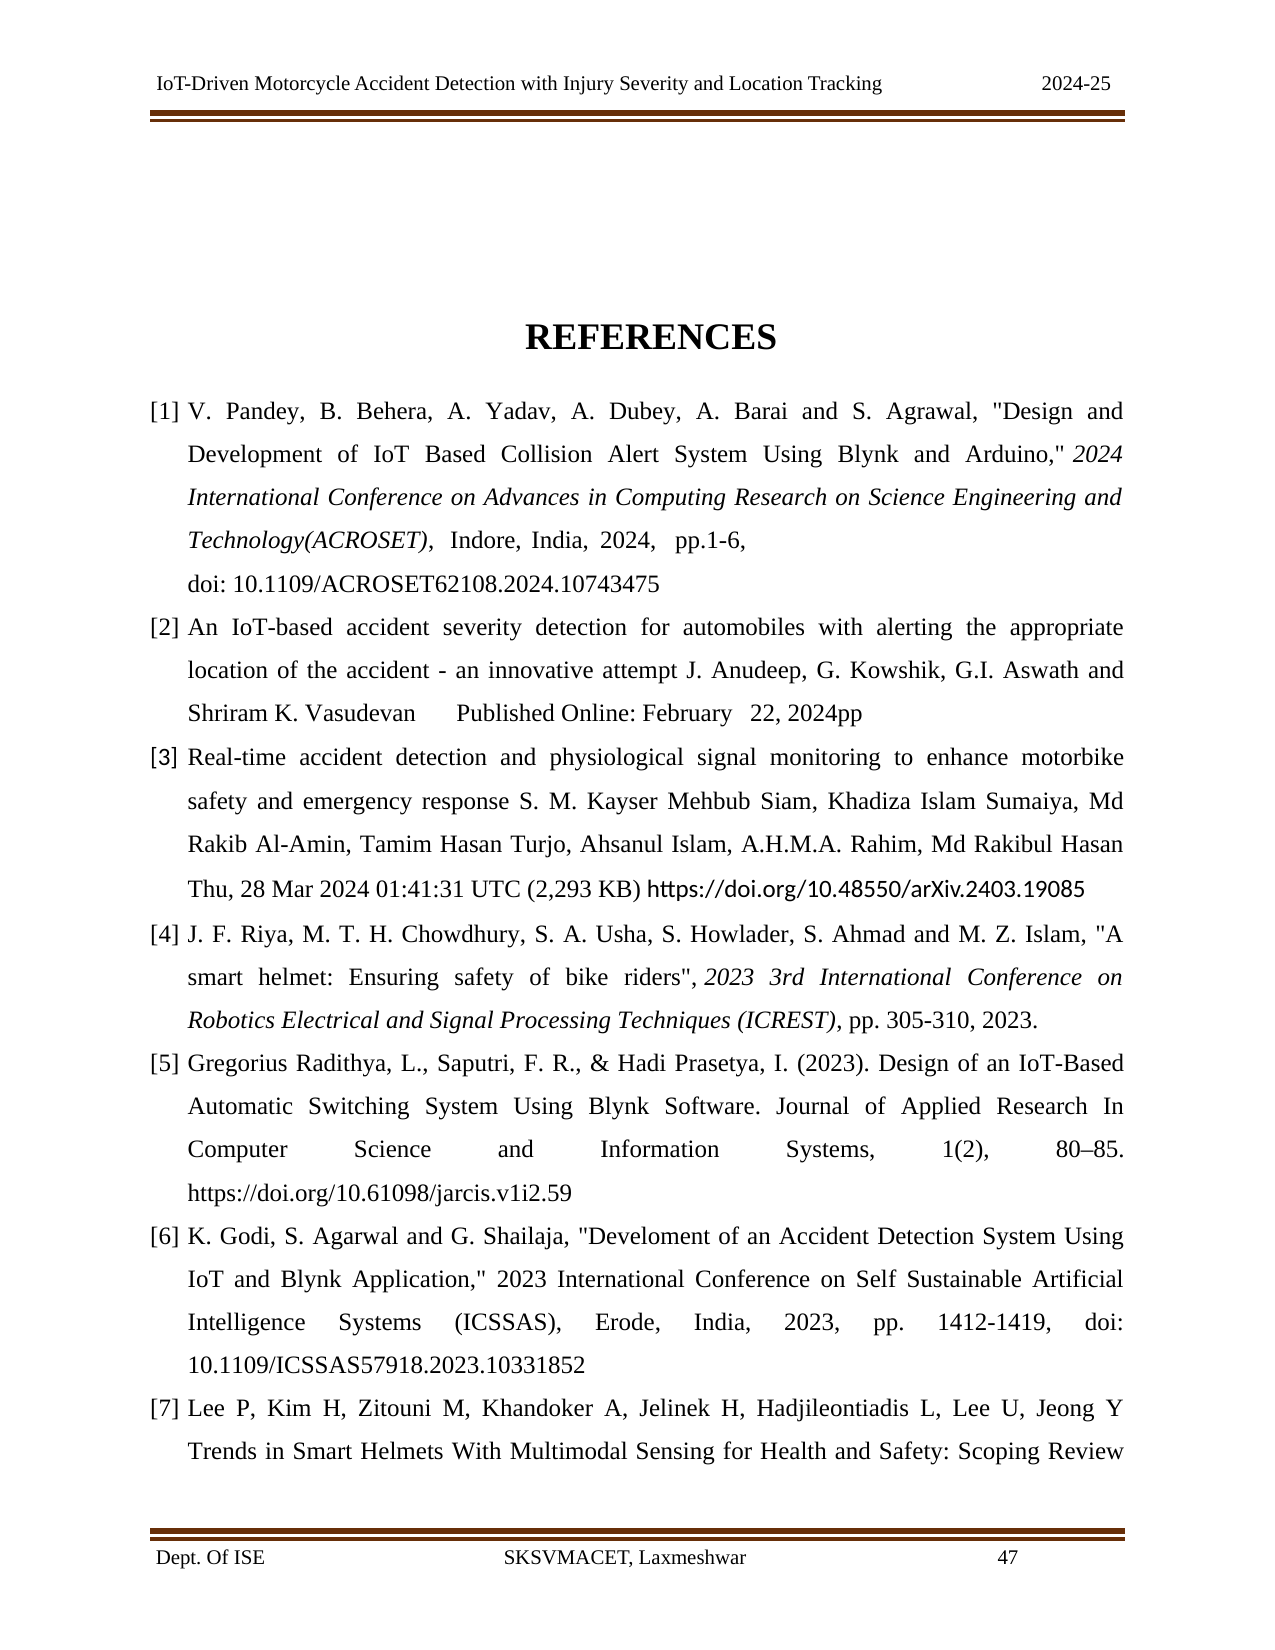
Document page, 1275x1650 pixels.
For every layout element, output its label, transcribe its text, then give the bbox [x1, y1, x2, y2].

list J. F. Riya, M. T. H. Chowdhury, S. A. Usha, S. Howlader, S. Ahmad and M. Z. Islam, "A smart helmet: Ensuring safety of bike riders", 2023 3rd International Conference on Robotics Electrical and Signal Processing Techniques (ICREST), pp. 305-310, 2023. [150, 919, 1125, 1034]
list Real-time accident detection and physiological signal monitoring to enhance motorbike safety and emergency response S. M. Kayser Mehbub Siam, Khadiza Islam Sumaiya, Md Rakib Al-Amin, Tamim Hasan Turjo, Ahsanul Islam, A.H.M.A. Rahim, Md Rakibul Hasan Thu, 28 Mar 2024 01:41:31 UTC (2,293 KB) https://doi.org/10.48550/arXiv.2403.19085 [150, 741, 1125, 904]
list K. Godi, S. Agarwal and G. Shailaja, "Develoment of an Accident Detection System Using IoT and Blynk Application," 2023 International Conference on Self Sustainable Artificial Intelligence Systems (ICSSAS), Erode, India, 2023, pp. 1412-1419, doi: 10.1109/ICSSAS57918.2023.10331852 [150, 1221, 1125, 1379]
list An IoT-based accident severity detection for automobiles with alerting the appropriate location of the accident - an innovative attempt J. Anudeep, G. Kowshik, G.I. Aswath and Shriram K. Vasudevan Published Online: February 22, 2024pp [150, 612, 1125, 727]
list Gregorius Radithya, L., Saputri, F. R., & Hadi Prasetya, I. (2023). Design of an IoT-Based Automatic Switching System Using Blynk Software. Journal of Applied Research In Computer Science and Information Systems, 1(2), 80–85. https://doi.org/10.61098/jarcis.v1i2.59 [150, 1048, 1125, 1206]
text REFERENCES [450, 315, 1125, 358]
list V. Pandey, B. Behera, A. Yadav, A. Dubey, A. Barai and S. Agrawal, "Design and Development of IoT Based Collision Alert System Using Blynk and Arduino," 2024 International Conference on Advances in Computing Research on Science Engineering and Technology(ACROSET), Indore, India, 2024, pp.1-6, [150, 396, 1125, 554]
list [150, 1393, 1125, 1465]
list doi: 10.1109/ACROSET62108.2024.10743475 [187, 569, 1125, 597]
